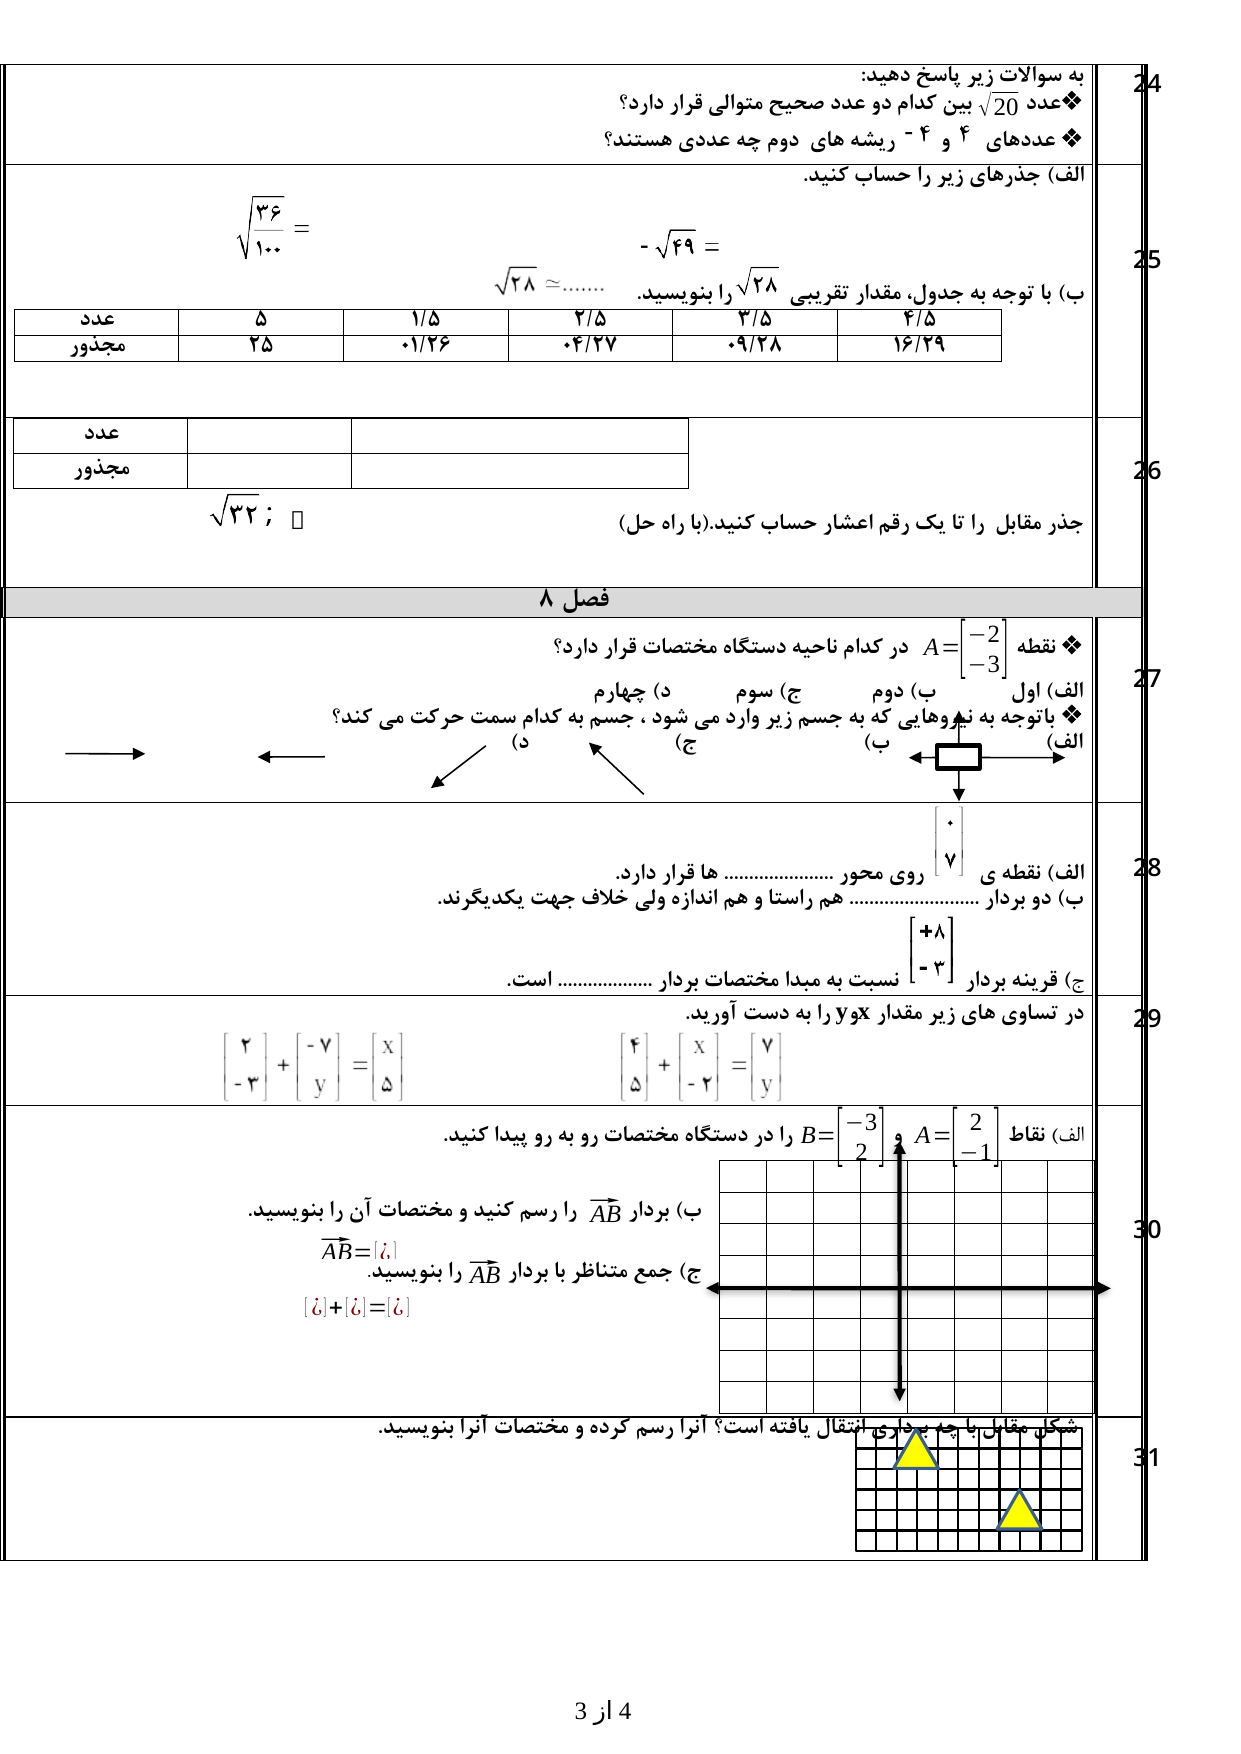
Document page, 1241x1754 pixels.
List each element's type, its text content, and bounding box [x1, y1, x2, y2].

table_cell الف) جذرهای زیر را حساب کنید. ب) با توجه به جدول، مقدار تقریبی را بنویسید. [6, 165, 1092, 417]
table_cell الف) نقاط و را در دستگاه مختصات رو به رو پیدا کنید. ب) بردار را رسم کنید و مختصات آن را بنویسید. ج) جمع متناظر با بردار را بنویسید. [6, 1106, 1092, 1416]
table_cell [1098, 1418, 1141, 1560]
table_cell فصل 8 [6, 587, 1141, 617]
table_cell [1098, 1106, 1141, 1416]
table_cell الف) نقطه ی روی محور ...................... ها قرار دارد. ب) دو بردار .......................... هم راستا و هم اندازه ولی خلاف جهت یکدیگرند. ج) قرینه بردار نسبت به مبدا مختصات بردار ................... است. [6, 803, 1092, 995]
table_cell جذر مقابل را تا یک رقم اعشار حساب کنید.(با راه حل)  [6, 418, 1092, 587]
table_cell شکل مقابل با چه برداری انتقال یافته است؟ آنرا رسم کرده و مختصات آنرا بنویسید. [6, 1418, 1092, 1560]
table_cell نقطه در کدام ناحیه دستگاه مختصات قرار دارد؟ الف) اول ب) دوم ج) سوم د) چهارم باتوجه به نیروهایی که به جسم زیر وارد می شود ، جسم به کدام سمت حرکت می کند؟ الف) ب) ج) د) [6, 618, 1092, 802]
table_cell [1098, 803, 1141, 995]
table_cell در تساوی های زیر مقدار xوy را به دست آورید. [6, 996, 1092, 1105]
table_cell [1098, 418, 1141, 587]
table_cell به سوالات زیر پاسخ دهید: عدد بین کدام دو عدد صحیح متوالی قرار دارد؟ عددهای و ریشه های دوم چه عددی هستند؟ [6, 65, 1092, 164]
table_cell [1098, 996, 1141, 1105]
table_cell [1098, 65, 1141, 164]
table_cell [1098, 618, 1141, 802]
table_cell [1098, 165, 1141, 417]
